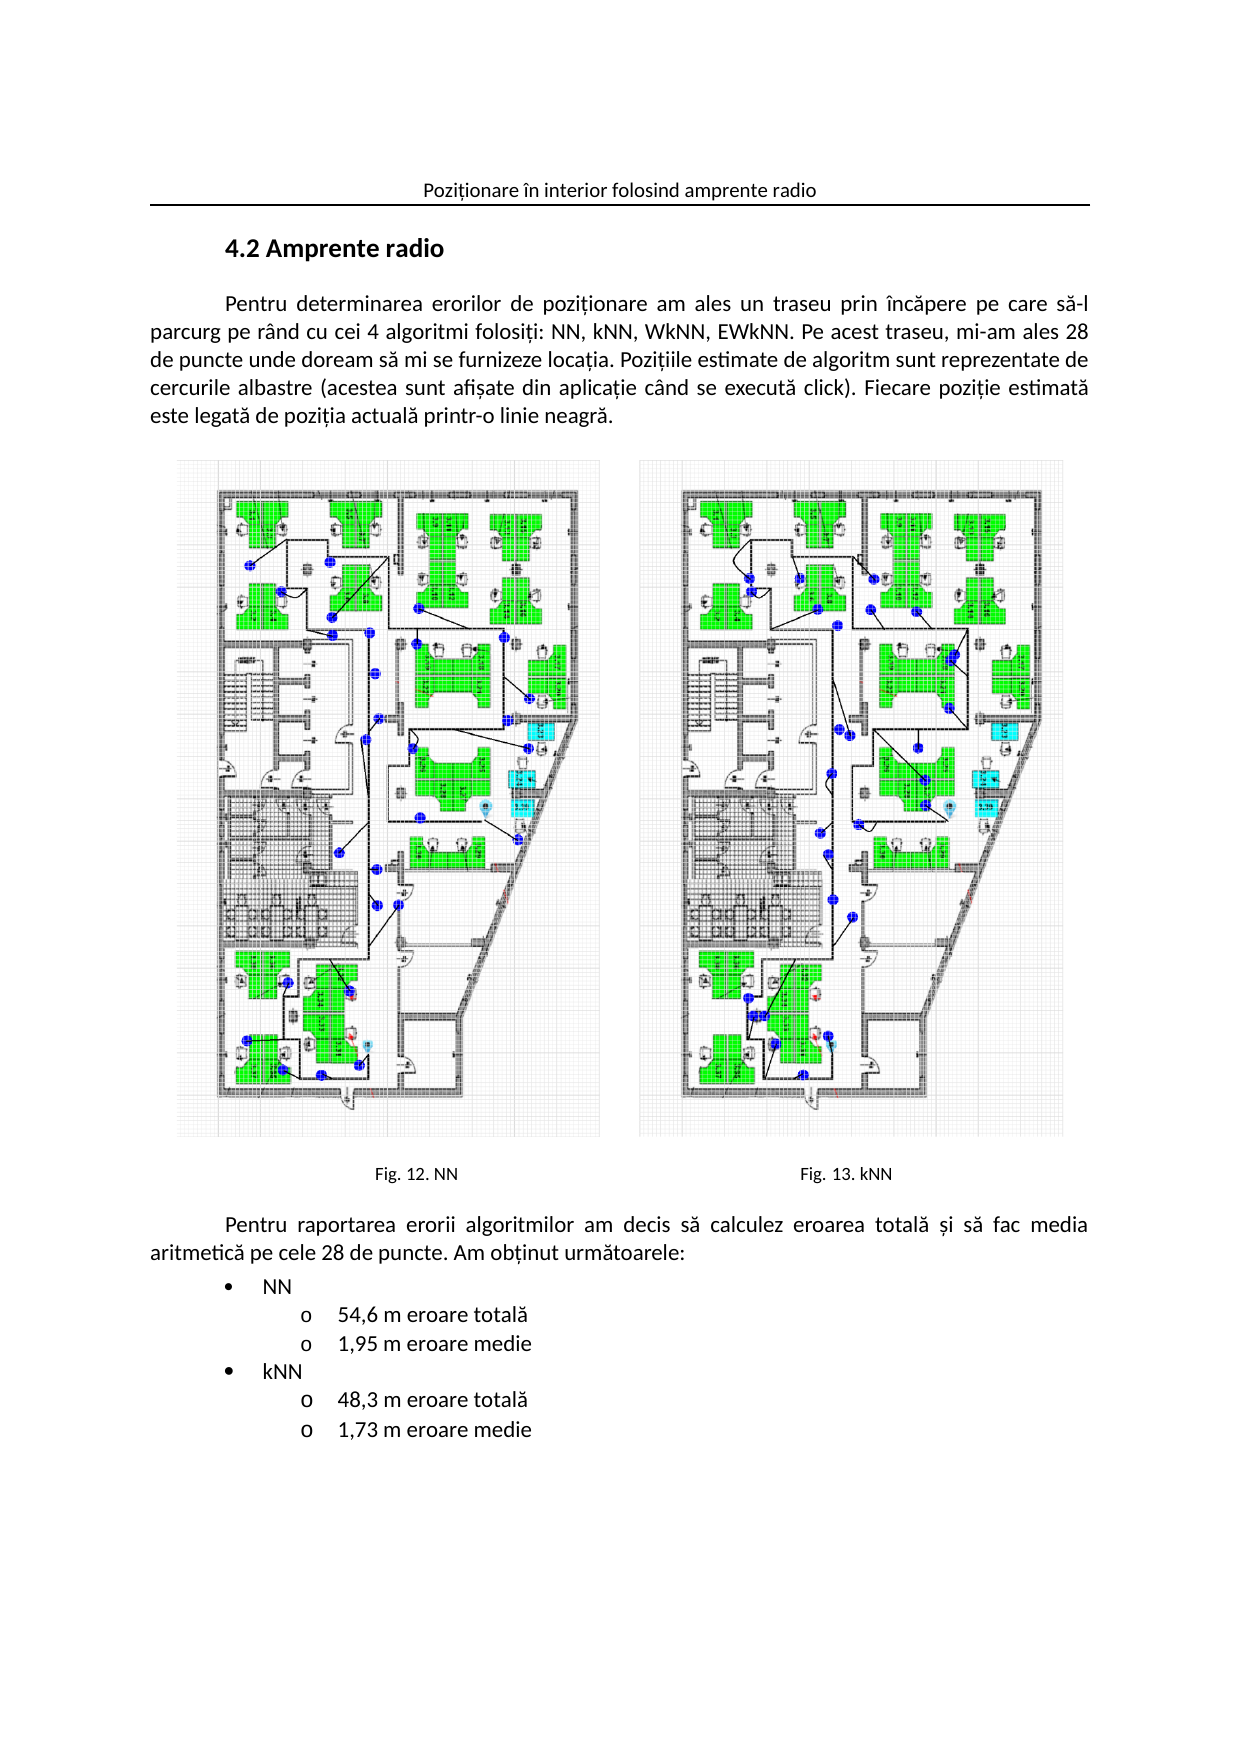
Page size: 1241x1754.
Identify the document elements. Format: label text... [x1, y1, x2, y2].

list 1,95 m eroare medie [300, 1329, 1090, 1357]
list kNN [225, 1357, 1090, 1386]
text Fig. 12. NN Fig. 13. kNN [300, 1162, 1090, 1185]
subtitle Pentru raportarea erorii algoritmilor am decis să calculez eroarea totală și să fac media aritmetică pe cele 28 de puncte. Am obținut următoarele: [150, 1210, 1090, 1266]
subtitle 4.2 Amprente radio [150, 231, 1090, 264]
subtitle Pentru determinarea erorilor de poziționare am ales un traseu prin încăpere pe care să-l parcurg pe rând cu cei 4 algoritmi folosiți: NN, kNN, WkNN, EWkNN. Pe acest traseu, mi-am ales 28 de puncte unde doream să mi se furnizeze locația. Pozițiile estimate de algoritm sunt reprezentate de cercurile albastre (acestea sunt afișate din aplicație când se execută click). Fiecare poziție estimată este legată de poziția actuală printr-o linie neagră. [150, 289, 1090, 429]
list 54,6 m eroare totală [300, 1300, 1090, 1329]
list 1,73 m eroare medie [300, 1415, 1090, 1444]
list NN [225, 1272, 1090, 1300]
picture [176, 460, 1064, 1137]
list 48,3 m eroare totală [300, 1386, 1090, 1415]
